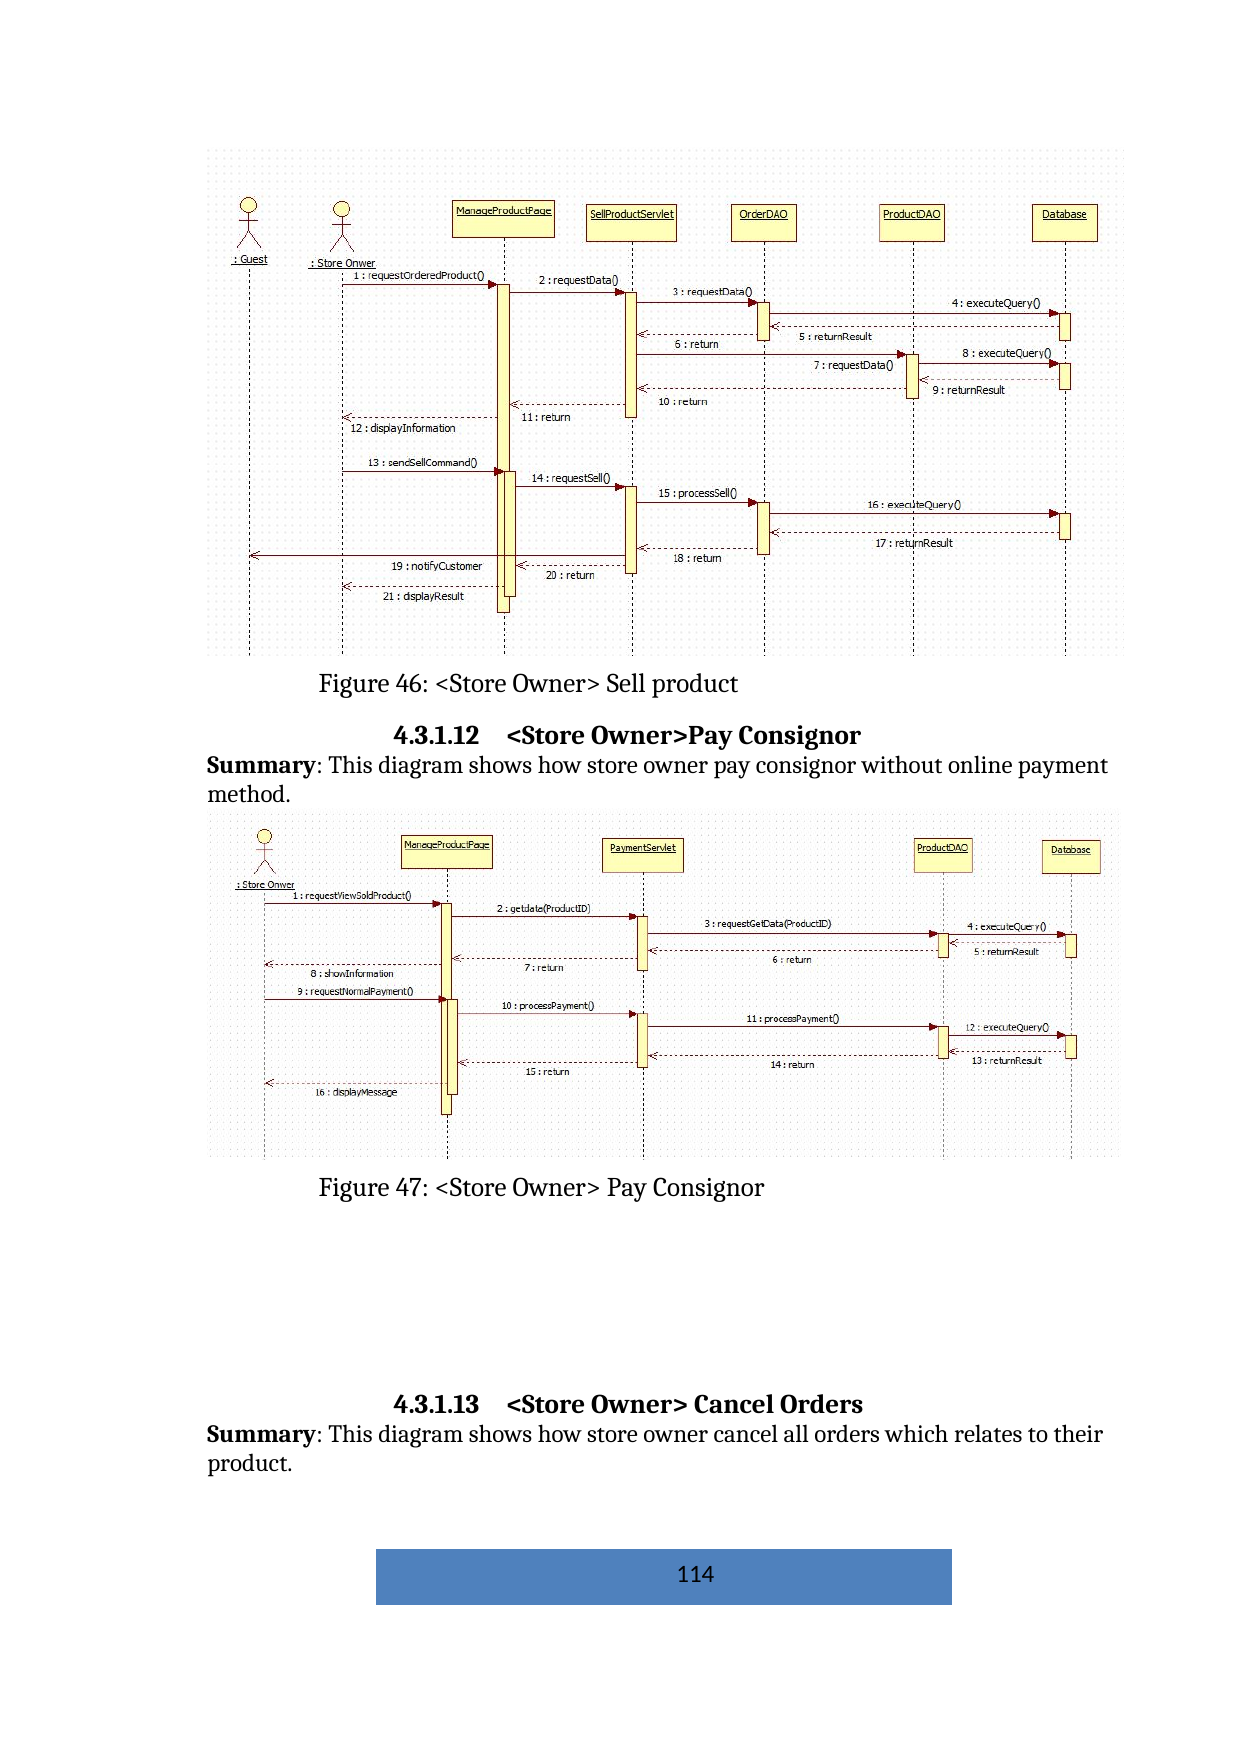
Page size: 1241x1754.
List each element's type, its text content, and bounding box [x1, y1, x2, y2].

text Summary: This diagram shows how store owner cancel all orders which relates to their product. [207, 1420, 1122, 1478]
subtitle <Store Owner> Cancel Orders [393, 1389, 1122, 1420]
picture [207, 808, 1124, 1160]
text Figure 47: <Store Owner> Pay Consignor [318, 1172, 1122, 1203]
text Figure 46: <Store Owner> Sell product [318, 668, 1122, 699]
text Summary: This diagram shows how store owner pay consignor without online payment method. [207, 751, 1122, 808]
picture [207, 147, 1124, 656]
subtitle <Store Owner>Pay Consignor [393, 720, 1122, 751]
